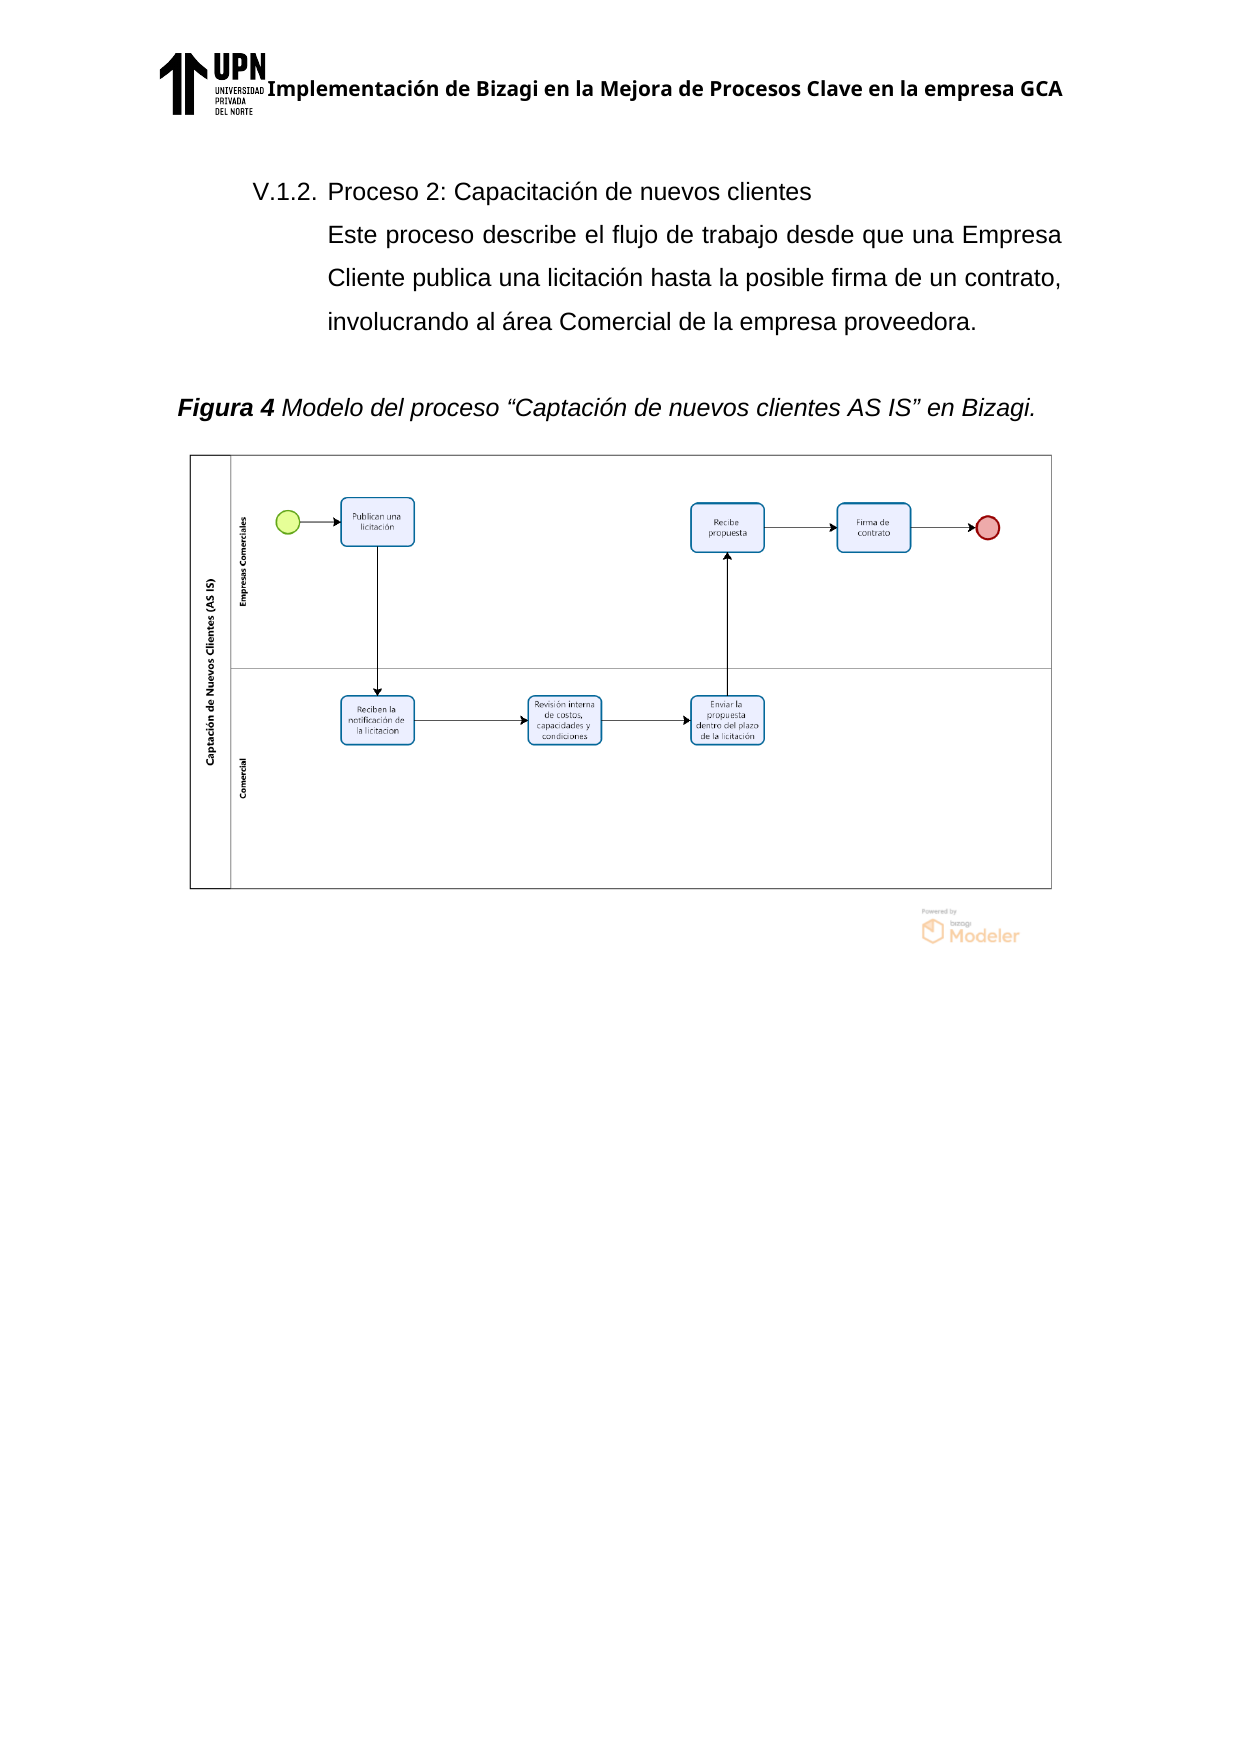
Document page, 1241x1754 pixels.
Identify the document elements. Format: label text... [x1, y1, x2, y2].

picture [159, 53, 265, 115]
list Proceso 2: Capacitación de nuevos clientes [252, 177, 1063, 206]
text Figura 4 Modelo del proceso “Captación de nuevos clientes AS IS” en Bizagi. [177, 393, 1063, 422]
picture [177, 442, 1064, 1007]
list Este proceso describe el flujo de trabajo desde que una Empresa Cliente publica una licitación hasta la posible firma de un contrato, involucrando al área Comercial de la empresa proveedora. [327, 220, 1063, 335]
